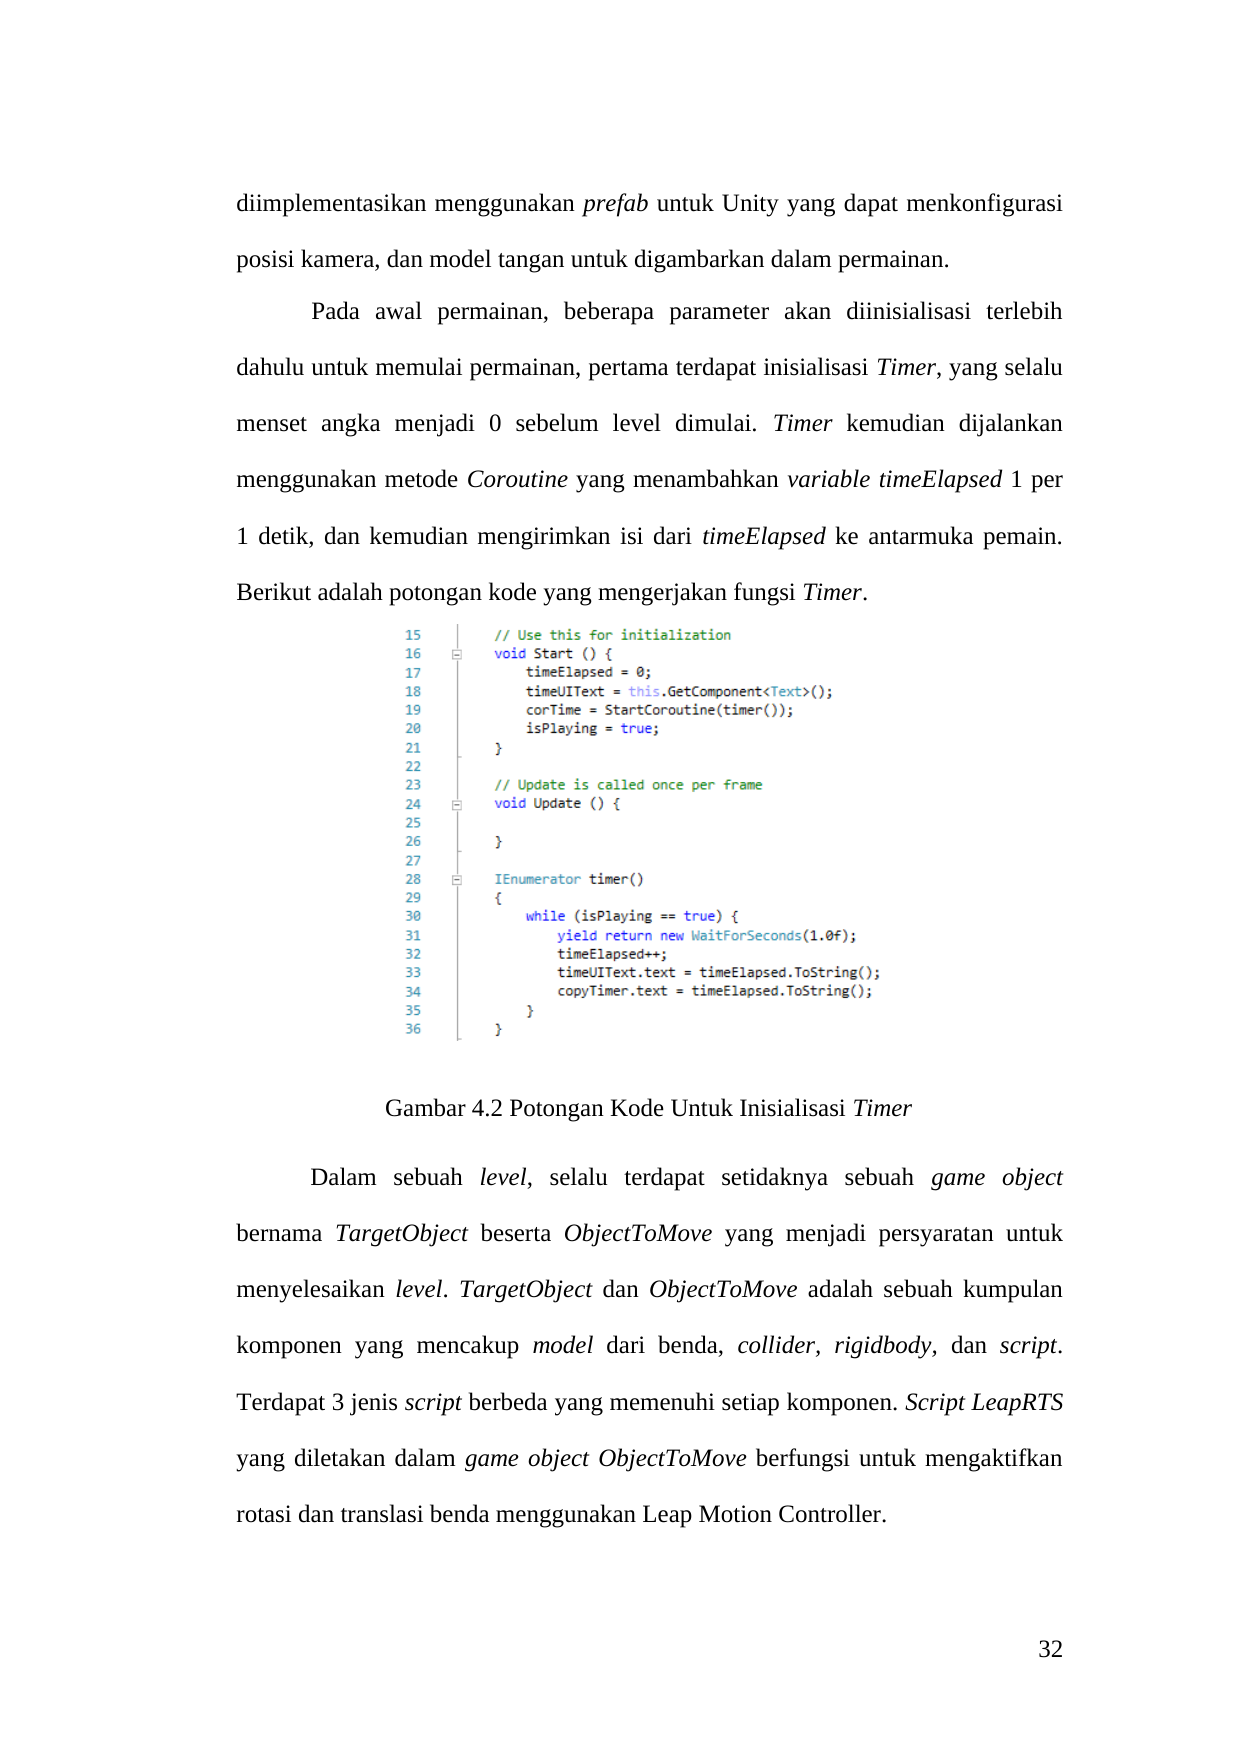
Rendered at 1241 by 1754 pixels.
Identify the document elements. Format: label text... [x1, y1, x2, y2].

text Gambar 4.2 Potongan Kode Untuk Inisialisasi Timer [236, 1089, 1063, 1126]
picture [397, 624, 902, 1041]
text Pada awal permainan, beberapa parameter akan diinisialisasi terlebih dahulu untuk memulai permainan, pertama terdapat inisialisasi Timer, yang selalu menset angka menjadi 0 sebelum level dimulai. Timer kemudian dijalankan menggunakan metode Coroutine yang menambahkan variable timeElapsed 1 per 1 detik, dan kemudian mengirimkan isi dari timeElapsed ke antarmuka pemain. Berikut adalah potongan kode yang mengerjakan fungsi Timer. [236, 291, 1063, 610]
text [236, 183, 1063, 277]
text Dalam sebuah level, selalu terdapat setidaknya sebuah game object bernama TargetObject beserta ObjectToMove yang menjadi persyaratan untuk menyelesaikan level. TargetObject dan ObjectToMove adalah sebuah kumpulan komponen yang mencakup model dari benda, collider, rigidbody, dan script. Terdapat 3 jenis script berbeda yang memenuhi setiap komponen. Script LeapRTS yang diletakan dalam game object ObjectToMove berfungsi untuk mengaktifkan rotasi dan translasi benda menggunakan Leap Motion Controller. [236, 1157, 1063, 1532]
